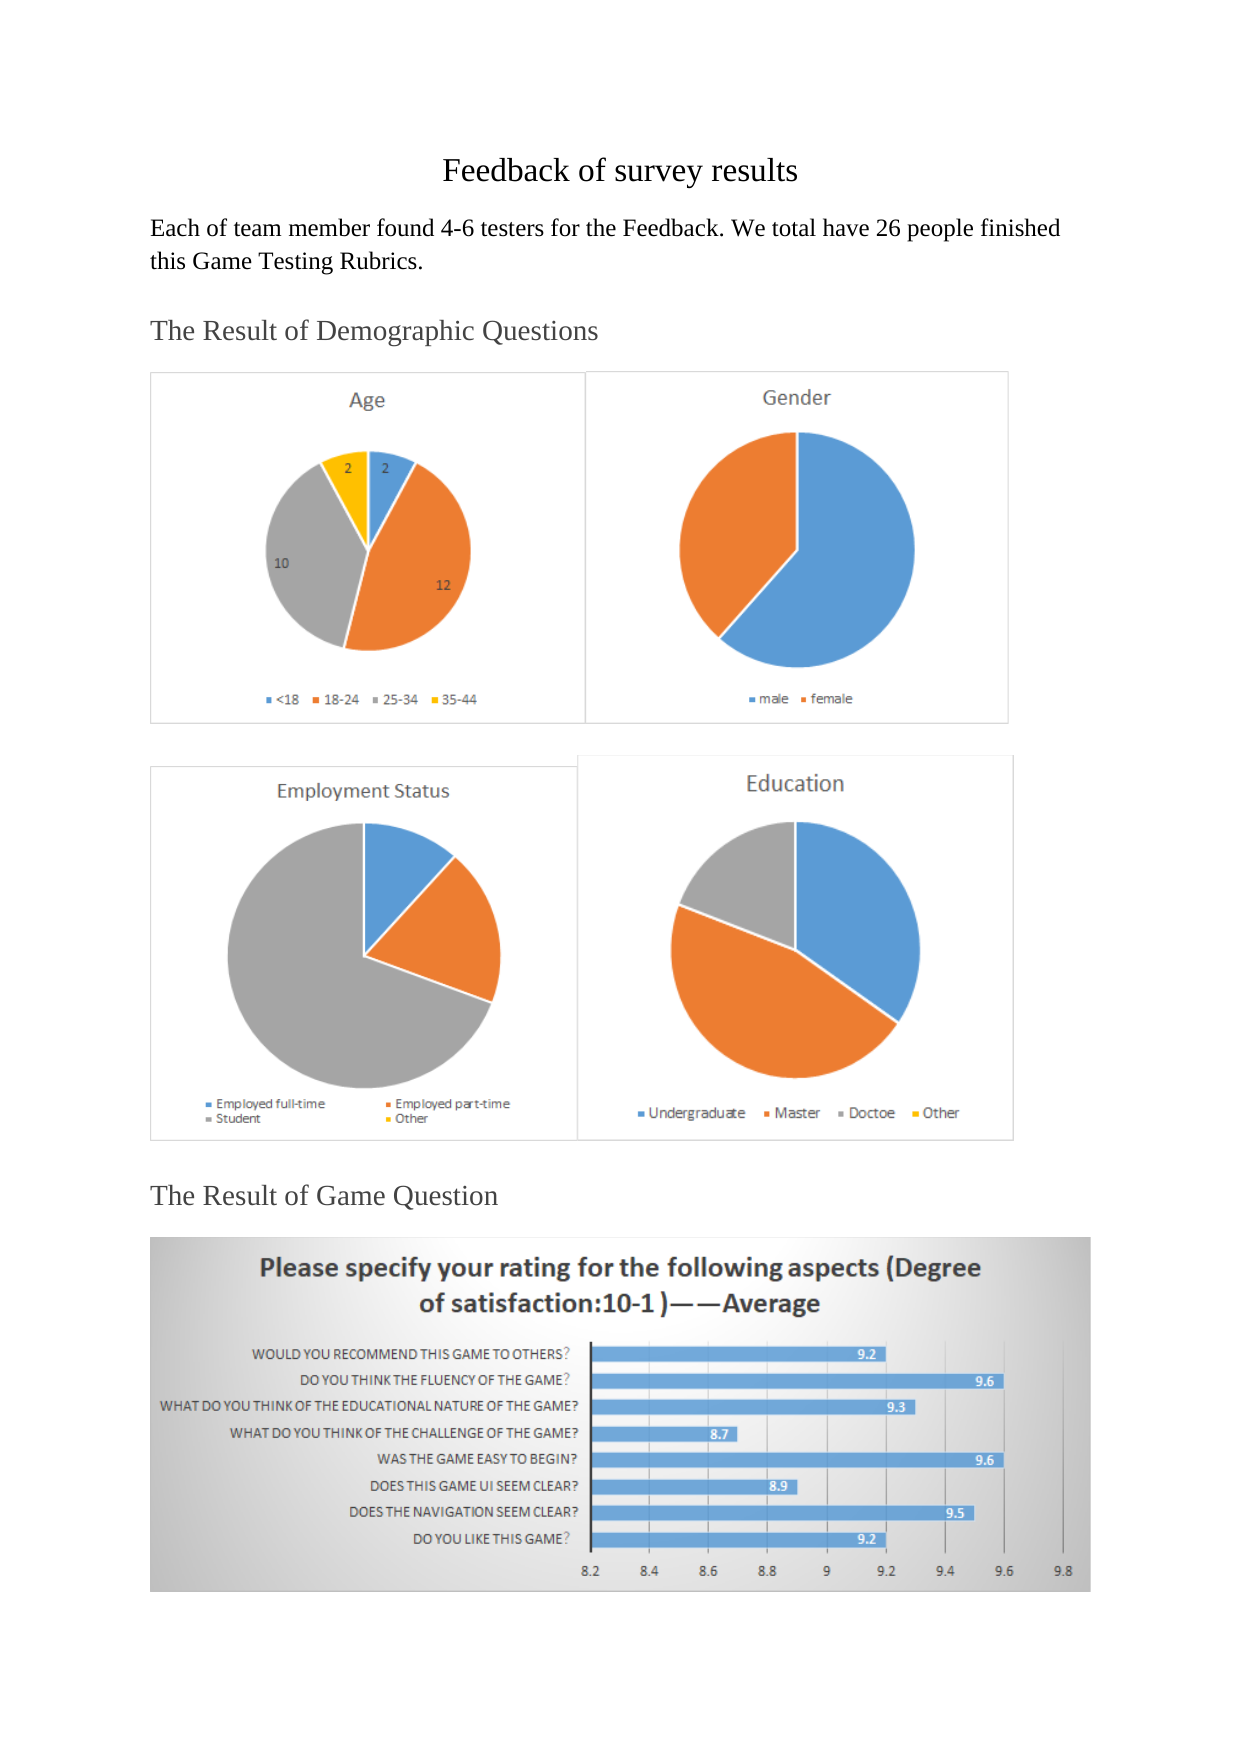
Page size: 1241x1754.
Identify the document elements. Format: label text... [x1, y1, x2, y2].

picture [150, 755, 1014, 1141]
text Each of team member found 4-6 testers for the Feedback. We total have 26 people finished this Game Testing Rubrics. [150, 213, 1090, 275]
subtitle Feedback of survey results [150, 150, 1090, 188]
subtitle The Result of Demographic Questions [150, 313, 1090, 346]
subtitle The Result of Game Question [150, 1178, 1090, 1212]
picture [150, 1237, 1091, 1592]
picture [150, 371, 1009, 724]
